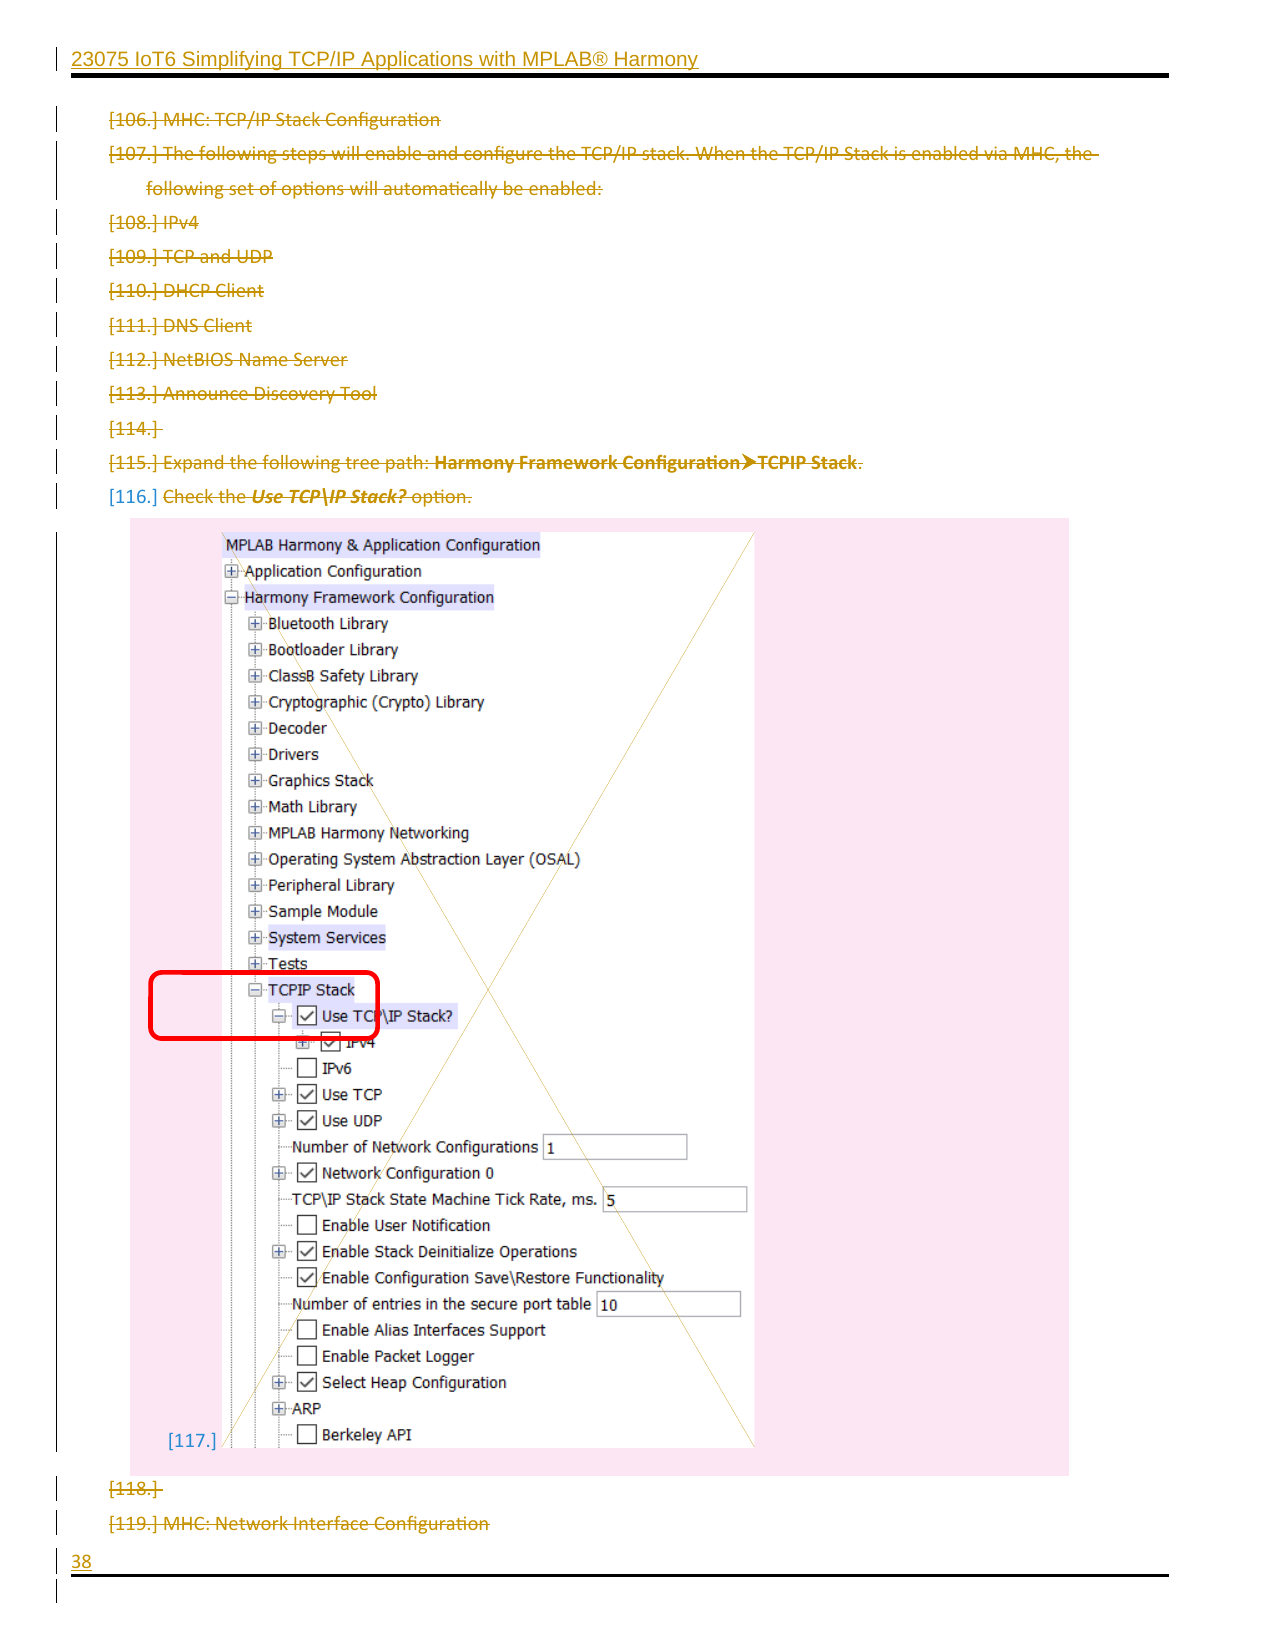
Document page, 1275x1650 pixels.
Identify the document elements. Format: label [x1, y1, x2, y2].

picture [221, 533, 487, 1446]
picture [223, 532, 753, 987]
picture [221, 975, 375, 1036]
picture [489, 534, 755, 1446]
picture [222, 992, 754, 1448]
